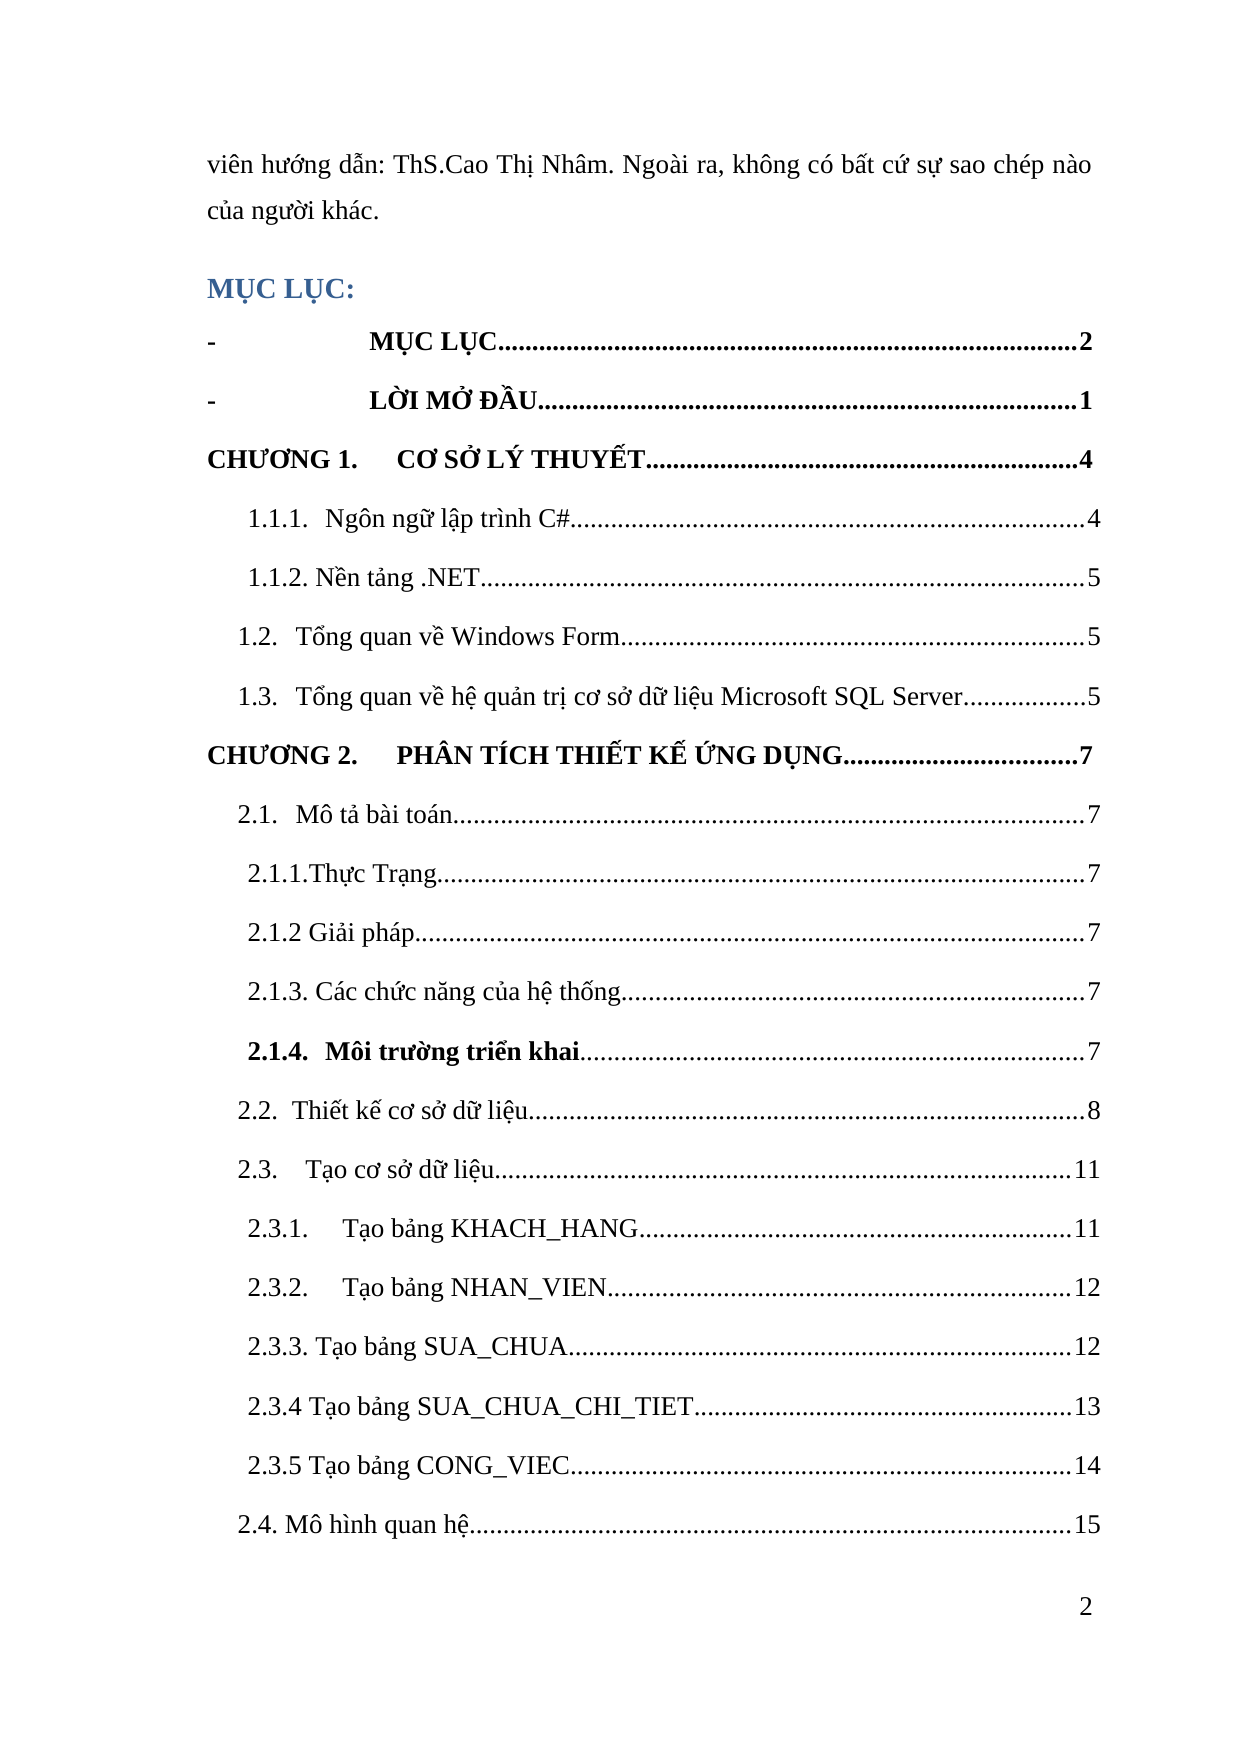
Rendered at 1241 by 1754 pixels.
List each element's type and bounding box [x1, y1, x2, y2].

text [207, 148, 1092, 226]
